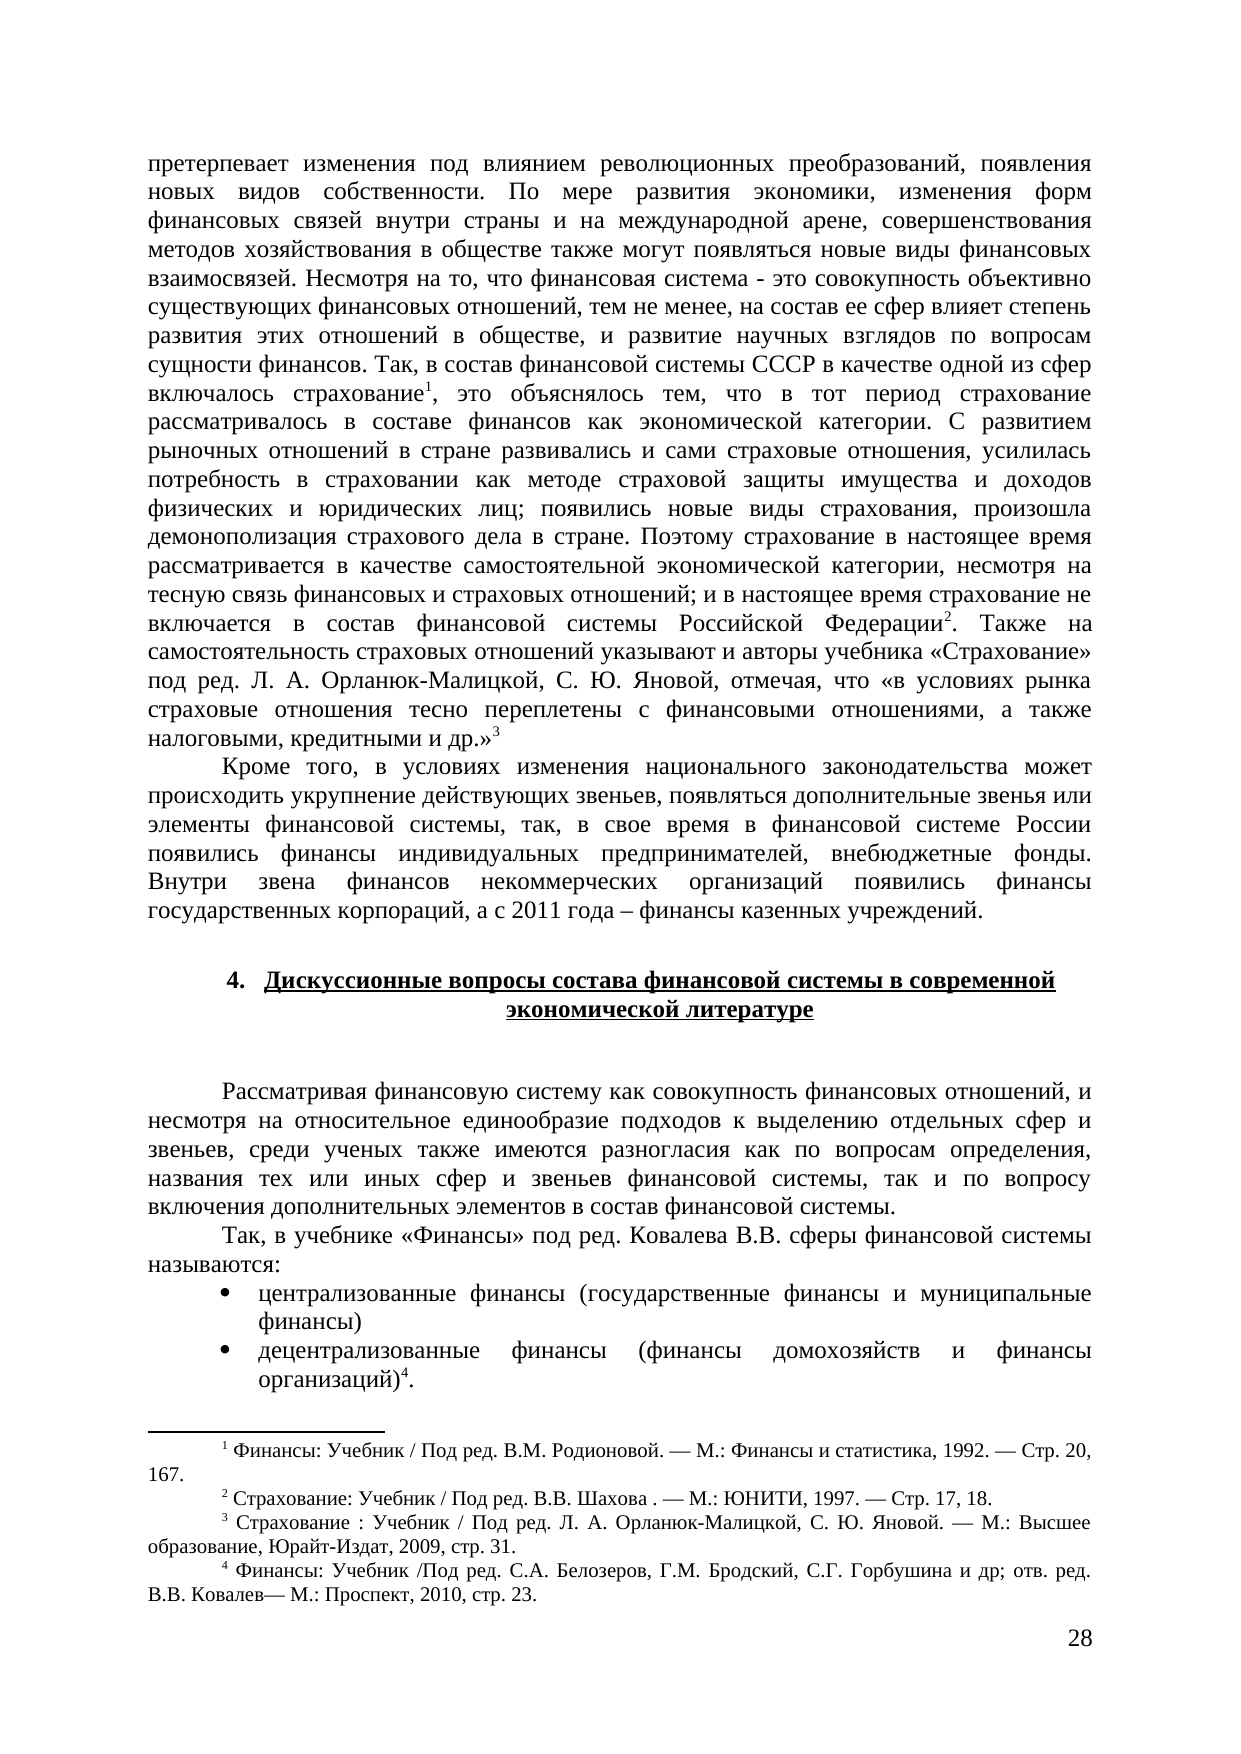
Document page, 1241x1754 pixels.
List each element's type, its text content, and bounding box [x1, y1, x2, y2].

text децентрализованные финансы (финансы домохозяйств и финансы организаций). [221, 1335, 1092, 1393]
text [148, 148, 1092, 751]
text централизованные финансы (государственные финансы и муниципальные финансы) [221, 1278, 1092, 1335]
subtitle Дискуссионные вопросы состава финансовой системы в современной экономической литературе [189, 965, 1092, 1023]
text Рассматривая финансовую систему как совокупность финансовых отношений, и несмотря на относительное единообразие подходов к выделению отдельных сфер и звеньев, среди ученых также имеются разногласия как по вопросам определения, названия тех или иных сфер и звеньев финансовой системы, так и по вопросу включения дополнительных элементов в состав финансовой системы. [148, 1076, 1092, 1220]
text Так, в учебнике «Финансы» под ред. Ковалева В.В. сферы финансовой системы называются: [148, 1220, 1092, 1278]
text Кроме того, в условиях изменения национального законодательства может происходить укрупнение действующих звеньев, появляться дополнительные звенья или элементы финансовой системы, так, в свое время в финансовой системе России появились финансы индивидуальных предпринимателей, внебюджетные фонды. Внутри звена финансов некоммерческих организаций появились финансы государственных корпораций, а с 2011 года – финансы казенных учреждений. [148, 751, 1092, 924]
